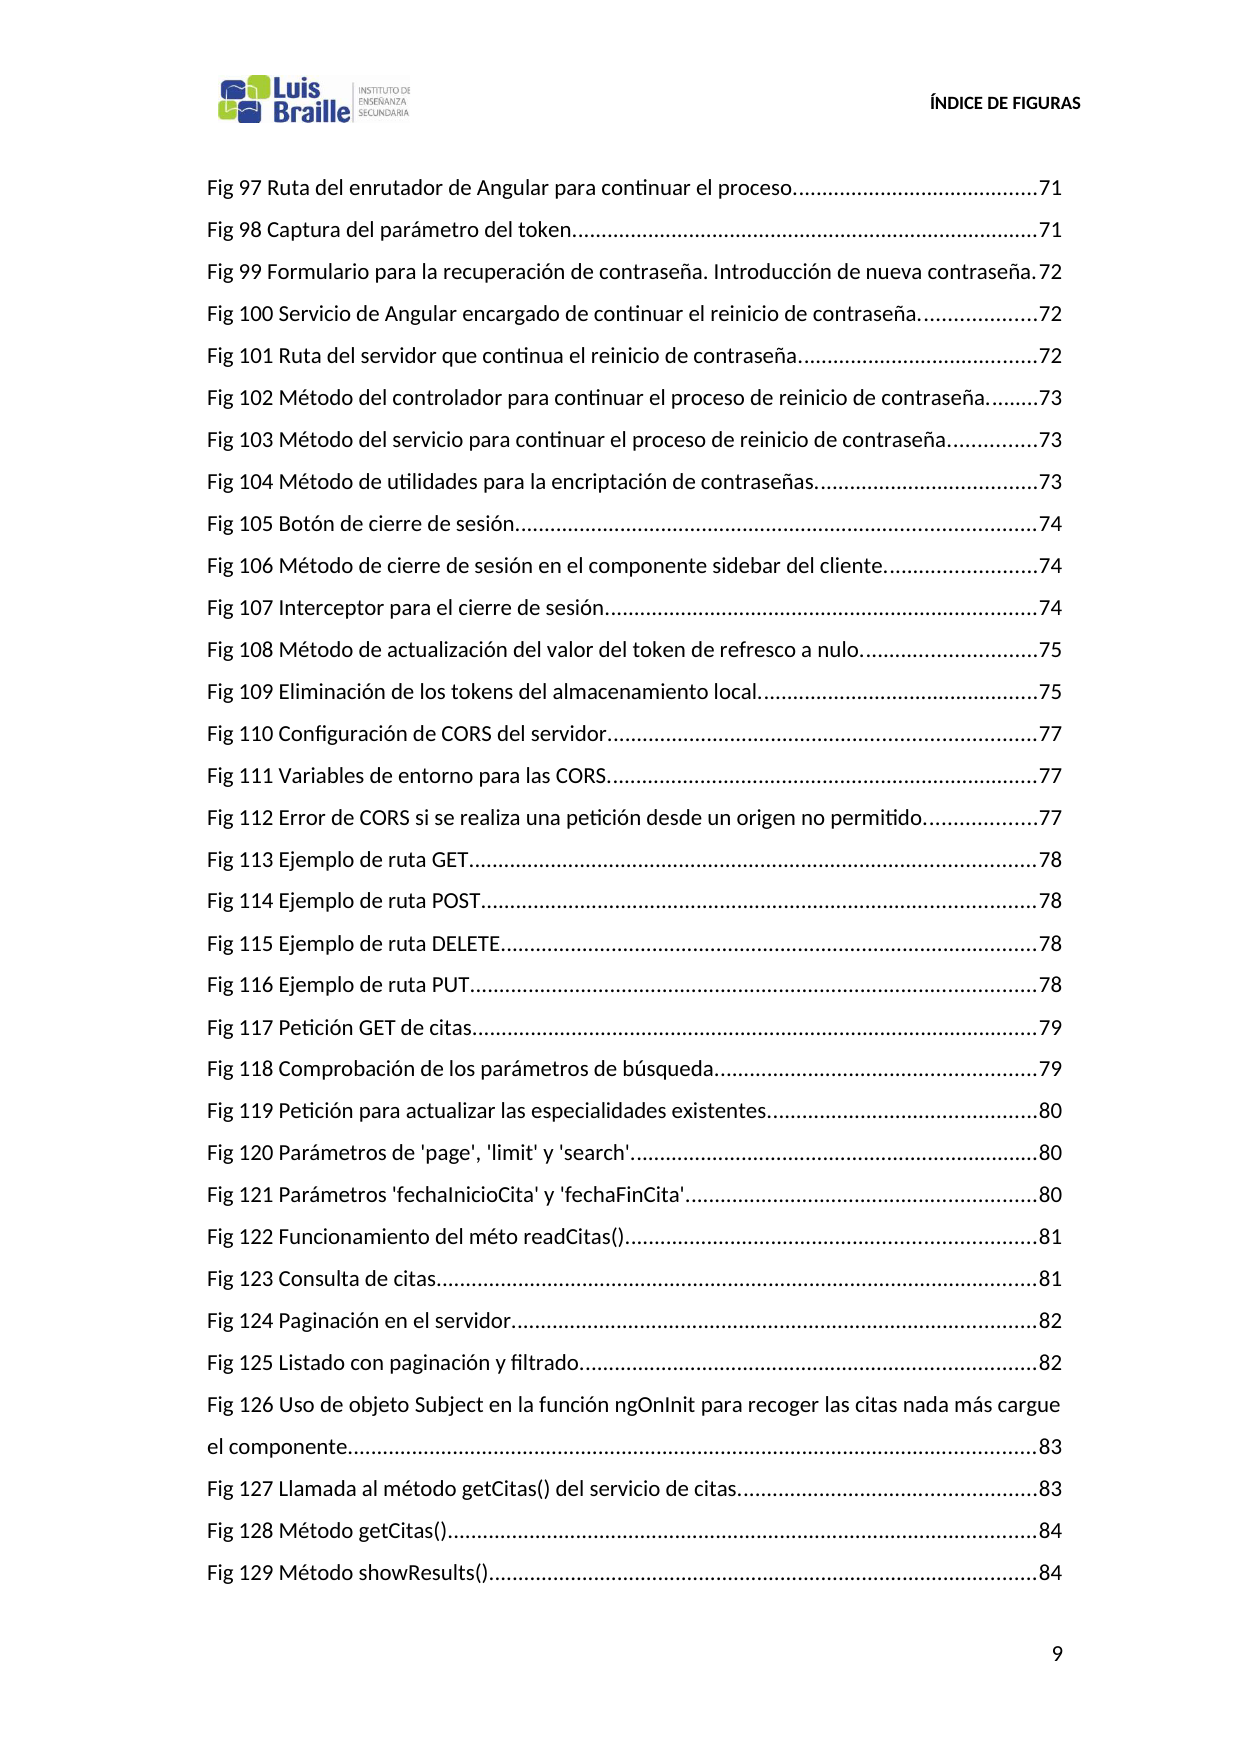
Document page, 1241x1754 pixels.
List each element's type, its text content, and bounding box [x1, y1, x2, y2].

text Fig 104 Método de utilidades para la encriptación de contraseñas. 73 [207, 467, 1063, 495]
text Fig 110 Configuración de CORS del servidor. 77 [207, 719, 1063, 747]
text Fig 100 Servicio de Angular encargado de continuar el reinicio de contraseña. 72 [207, 299, 1063, 327]
text Fig 106 Método de cierre de sesión en el componente sidebar del cliente. 74 [207, 551, 1063, 579]
text Fig 108 Método de actualización del valor del token de refresco a nulo. 75 [207, 635, 1063, 663]
text Fig 127 Llamada al método getCitas() del servicio de citas. 83 [207, 1474, 1063, 1502]
text Fig 111 Variables de entorno para las CORS. 77 [207, 761, 1063, 789]
text Fig 121 Parámetros 'fechaInicioCita' y 'fechaFinCita'. 80 [207, 1181, 1063, 1208]
text Fig 105 Botón de cierre de sesión. 74 [207, 509, 1063, 537]
text Fig 107 Interceptor para el cierre de sesión. 74 [207, 593, 1063, 621]
text Fig 118 Comprobación de los parámetros de búsqueda. 79 [207, 1054, 1063, 1083]
text Fig 103 Método del servicio para continuar el proceso de reinicio de contraseña. 73 [207, 425, 1063, 453]
text Fig 123 Consulta de citas. 81 [207, 1264, 1063, 1292]
text Fig 119 Petición para actualizar las especialidades existentes. 80 [207, 1097, 1063, 1124]
text Fig 112 Error de CORS si se realiza una petición desde un origen no permitido. 77 [207, 803, 1063, 831]
text Fig 113 Ejemplo de ruta GET. 78 [207, 845, 1063, 873]
text Fig 99 Formulario para la recuperación de contraseña. Introducción de nueva contraseña. 72 [207, 257, 1063, 285]
text Fig 109 Eliminación de los tokens del almacenamiento local. 75 [207, 677, 1063, 705]
text Fig 116 Ejemplo de ruta PUT. 78 [207, 971, 1063, 999]
text Fig 97 Ruta del enrutador de Angular para continuar el proceso. 71 [207, 173, 1063, 201]
text Fig 126 Uso de objeto Subject en la función ngOnInit para recoger las citas nada más cargue el componente. 83 [207, 1390, 1063, 1460]
text Fig 120 Parámetros de 'page', 'limit' y 'search'. 80 [207, 1138, 1063, 1167]
text Fig 102 Método del controlador para continuar el proceso de reinicio de contraseña. 73 [207, 383, 1063, 411]
text Fig 128 Método getCitas(). 84 [207, 1516, 1063, 1544]
text Fig 129 Método showResults(). 84 [207, 1558, 1063, 1586]
text Fig 114 Ejemplo de ruta POST. 78 [207, 887, 1063, 915]
text Fig 117 Petición GET de citas. 79 [207, 1013, 1063, 1041]
text Fig 98 Captura del parámetro del token. 71 [207, 215, 1063, 243]
text Fig 122 Funcionamiento del méto readCitas(). 81 [207, 1222, 1063, 1251]
text Fig 124 Paginación en el servidor. 82 [207, 1306, 1063, 1334]
text Fig 115 Ejemplo de ruta DELETE. 78 [207, 929, 1063, 957]
text Fig 125 Listado con paginación y filtrado. 82 [207, 1348, 1063, 1376]
text Fig 101 Ruta del servidor que continua el reinicio de contraseña. 72 [207, 341, 1063, 369]
